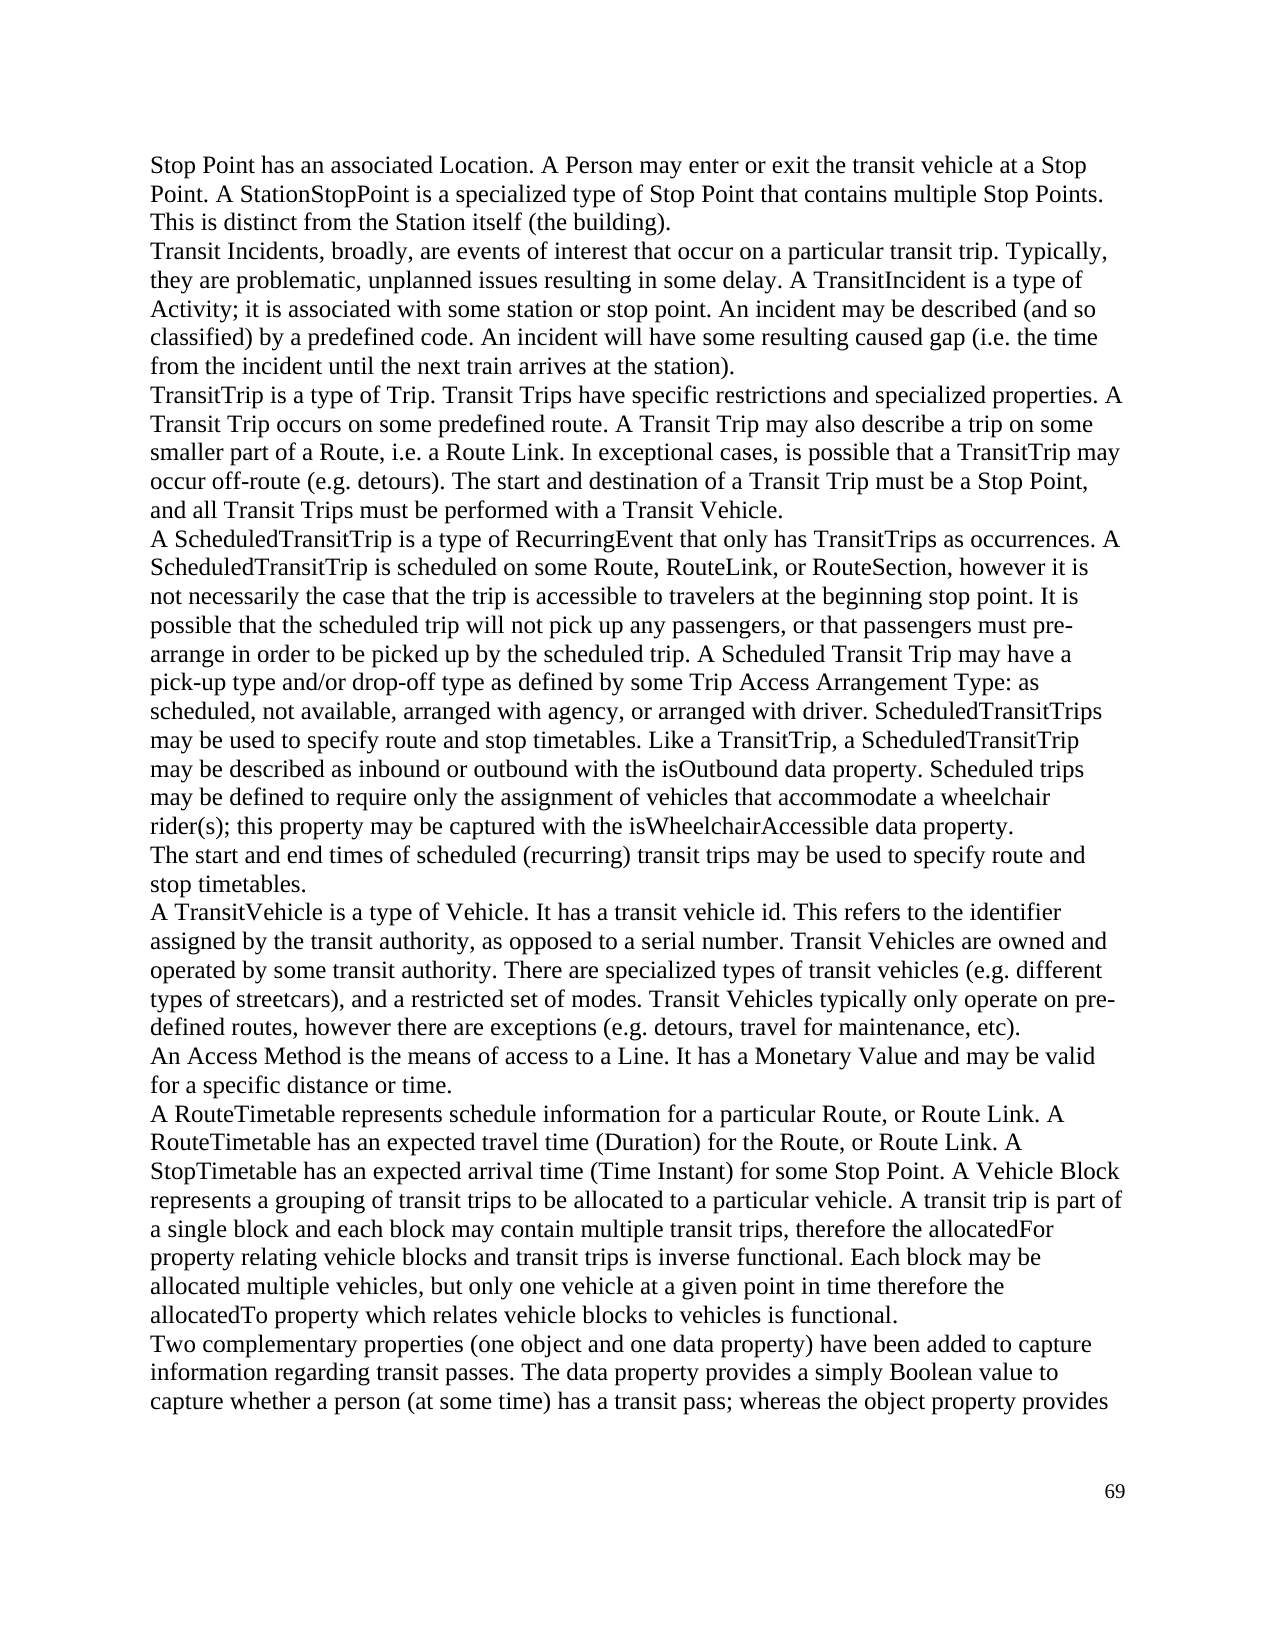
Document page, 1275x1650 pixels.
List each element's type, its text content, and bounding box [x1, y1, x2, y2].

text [150, 1329, 1125, 1415]
text A ScheduledTransitTrip is a type of RecurringEvent that only has TransitTrips as occurrences. A ScheduledTransitTrip is scheduled on some Route, RouteLink, or RouteSection, however it is not necessarily the case that the trip is accessible to travelers at the beginning stop point. It is possible that the scheduled trip will not pick up any passengers, or that passengers must pre-arrange in order to be picked up by the scheduled trip. A Scheduled Transit Trip may have a pick-up type and/or drop-off type as defined by some Trip Access Arrangement Type: as scheduled, not available, arranged with agency, or arranged with driver. ScheduledTransitTrips may be used to specify route and stop timetables. Like a TransitTrip, a ScheduledTransitTrip may be described as inbound or outbound with the isOutbound data property. Scheduled trips may be defined to require only the assignment of vehicles that accommodate a wheelchair rider(s); this property may be captured with the isWheelchairAccessible data property. The start and end times of scheduled (recurring) transit trips may be used to specify route and stop timetables. [150, 524, 1125, 897]
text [150, 150, 1125, 236]
text A RouteTimetable represents schedule information for a particular Route, or Route Link. A RouteTimetable has an expected travel time (Duration) for the Route, or Route Link. A StopTimetable has an expected arrival time (Time Instant) for some Stop Point. A Vehicle Block represents a grouping of transit trips to be allocated to a particular vehicle. A transit trip is part of a single block and each block may contain multiple transit trips, therefore the allocatedFor property relating vehicle blocks and transit trips is inverse functional. Each block may be allocated multiple vehicles, but only one vehicle at a given point in time therefore the allocatedTo property which relates vehicle blocks to vehicles is functional. [150, 1099, 1125, 1329]
text An Access Method is the means of access to a Line. It has a Monetary Value and may be valid for a specific distance or time. [150, 1041, 1125, 1099]
text Transit Incidents, broadly, are events of interest that occur on a particular transit trip. Typically, they are problematic, unplanned issues resulting in some delay. A TransitIncident is a type of Activity; it is associated with some station or stop point. An incident may be described (and so classified) by a predefined code. An incident will have some resulting caused gap (i.e. the time from the incident until the next train arrives at the station). [150, 236, 1125, 380]
text TransitTrip is a type of Trip. Transit Trips have specific restrictions and specialized properties. A Transit Trip occurs on some predefined route. A Transit Trip may also describe a trip on some smaller part of a Route, i.e. a Route Link. In exceptional cases, is possible that a TransitTrip may occur off-route (e.g. detours). The start and destination of a Transit Trip must be a Stop Point, and all Transit Trips must be performed with a Transit Vehicle. [150, 380, 1125, 524]
text A TransitVehicle is a type of Vehicle. It has a transit vehicle id. This refers to the identifier assigned by the transit authority, as opposed to a serial number. Transit Vehicles are owned and operated by some transit authority. There are specialized types of transit vehicles (e.g. different types of streetcars), and a restricted set of modes. Transit Vehicles typically only operate on pre-defined routes, however there are exceptions (e.g. detours, travel for maintenance, etc). [150, 897, 1125, 1041]
